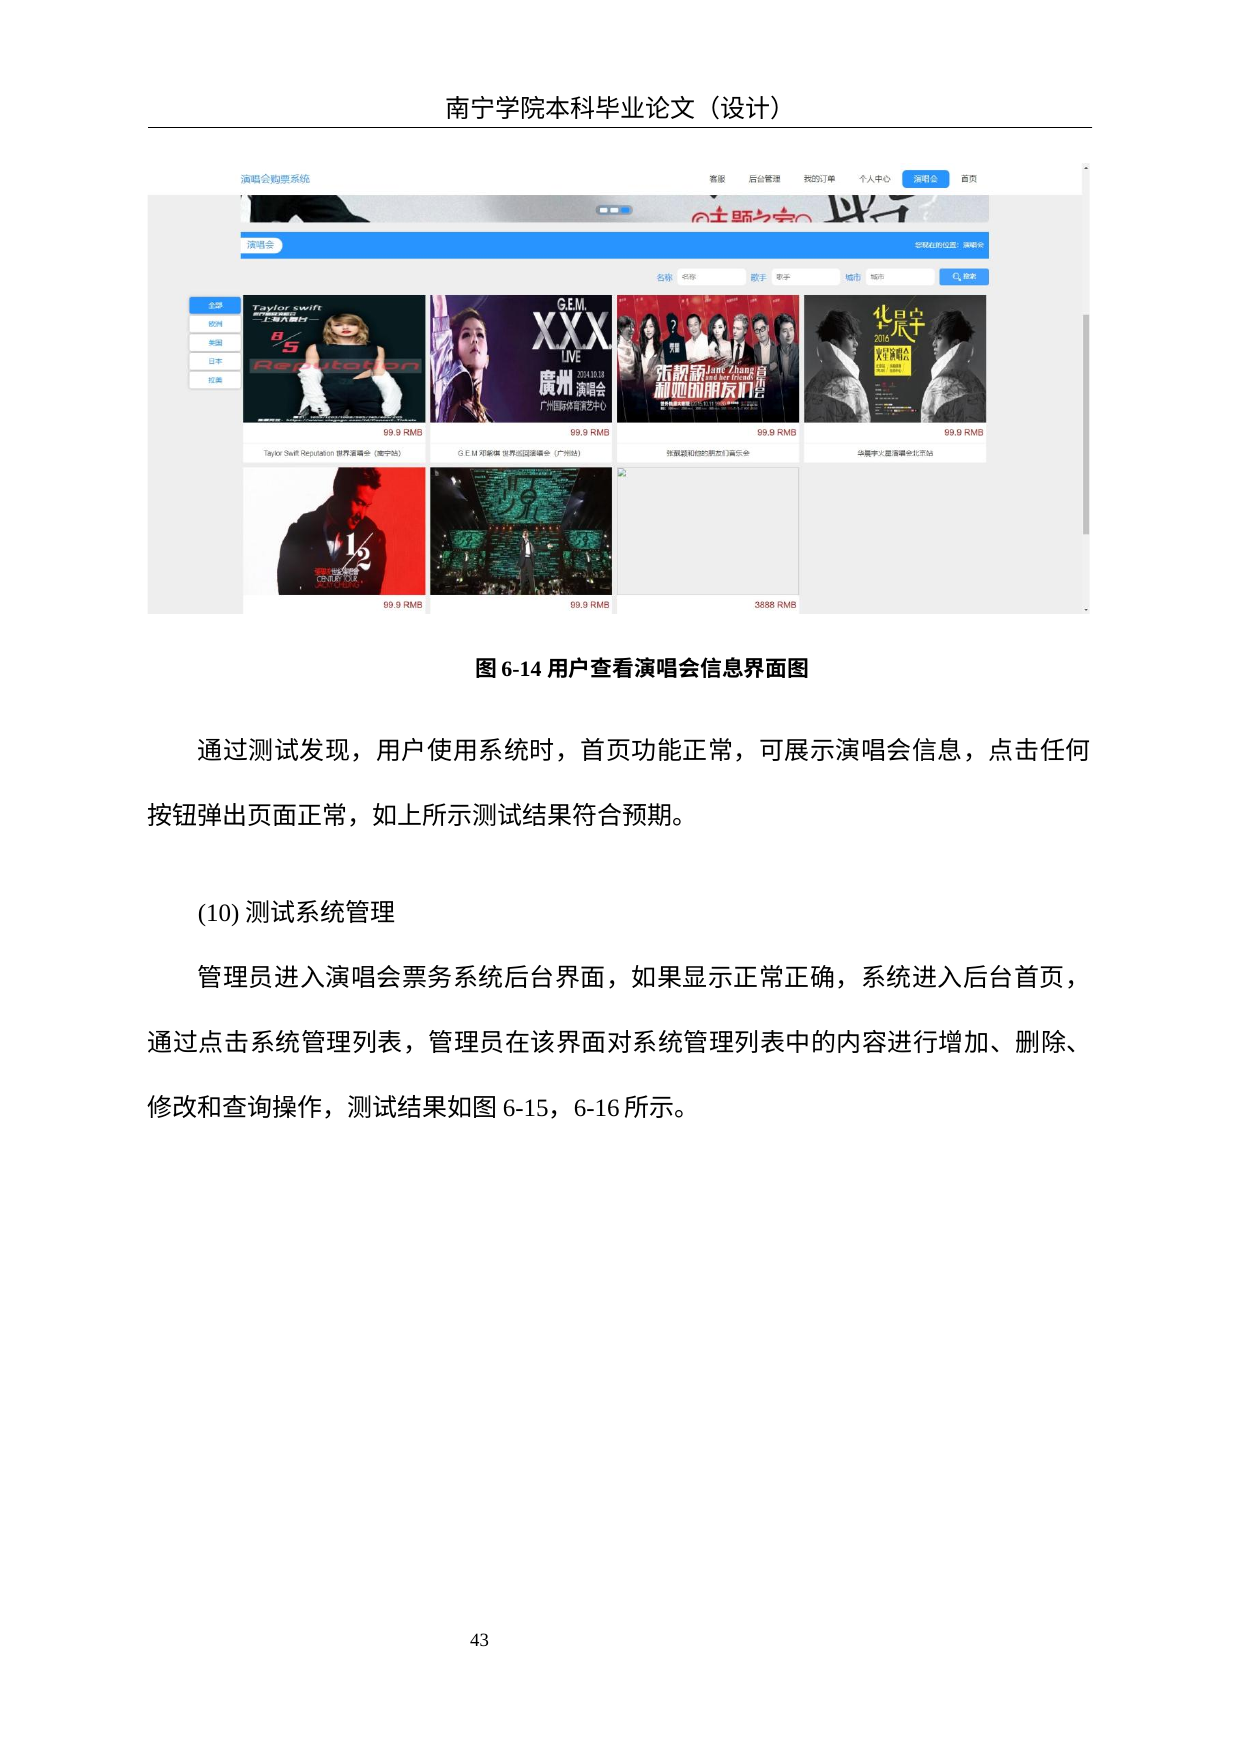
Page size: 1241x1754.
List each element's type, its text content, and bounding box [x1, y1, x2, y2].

text 管理员进入演唱会票务系统后台界面，如果显示正常正确，系统进入后台首页，通过点击系统管理列表，管理员在该界面对系统管理列表中的内容进行增加、删除、修改和查询操作，测试结果如图6-15，6-16所示。 [148, 943, 1092, 1138]
picture [147, 163, 1090, 614]
list 测试系统管理 [148, 878, 1092, 943]
text 通过测试发现，用户使用系统时，首页功能正常，可展示演唱会信息，点击任何按钮弹出页面正常，如上所示测试结果符合预期。 [148, 716, 1092, 846]
text 图6-14 用户查看演唱会信息界面图 [148, 651, 1092, 683]
